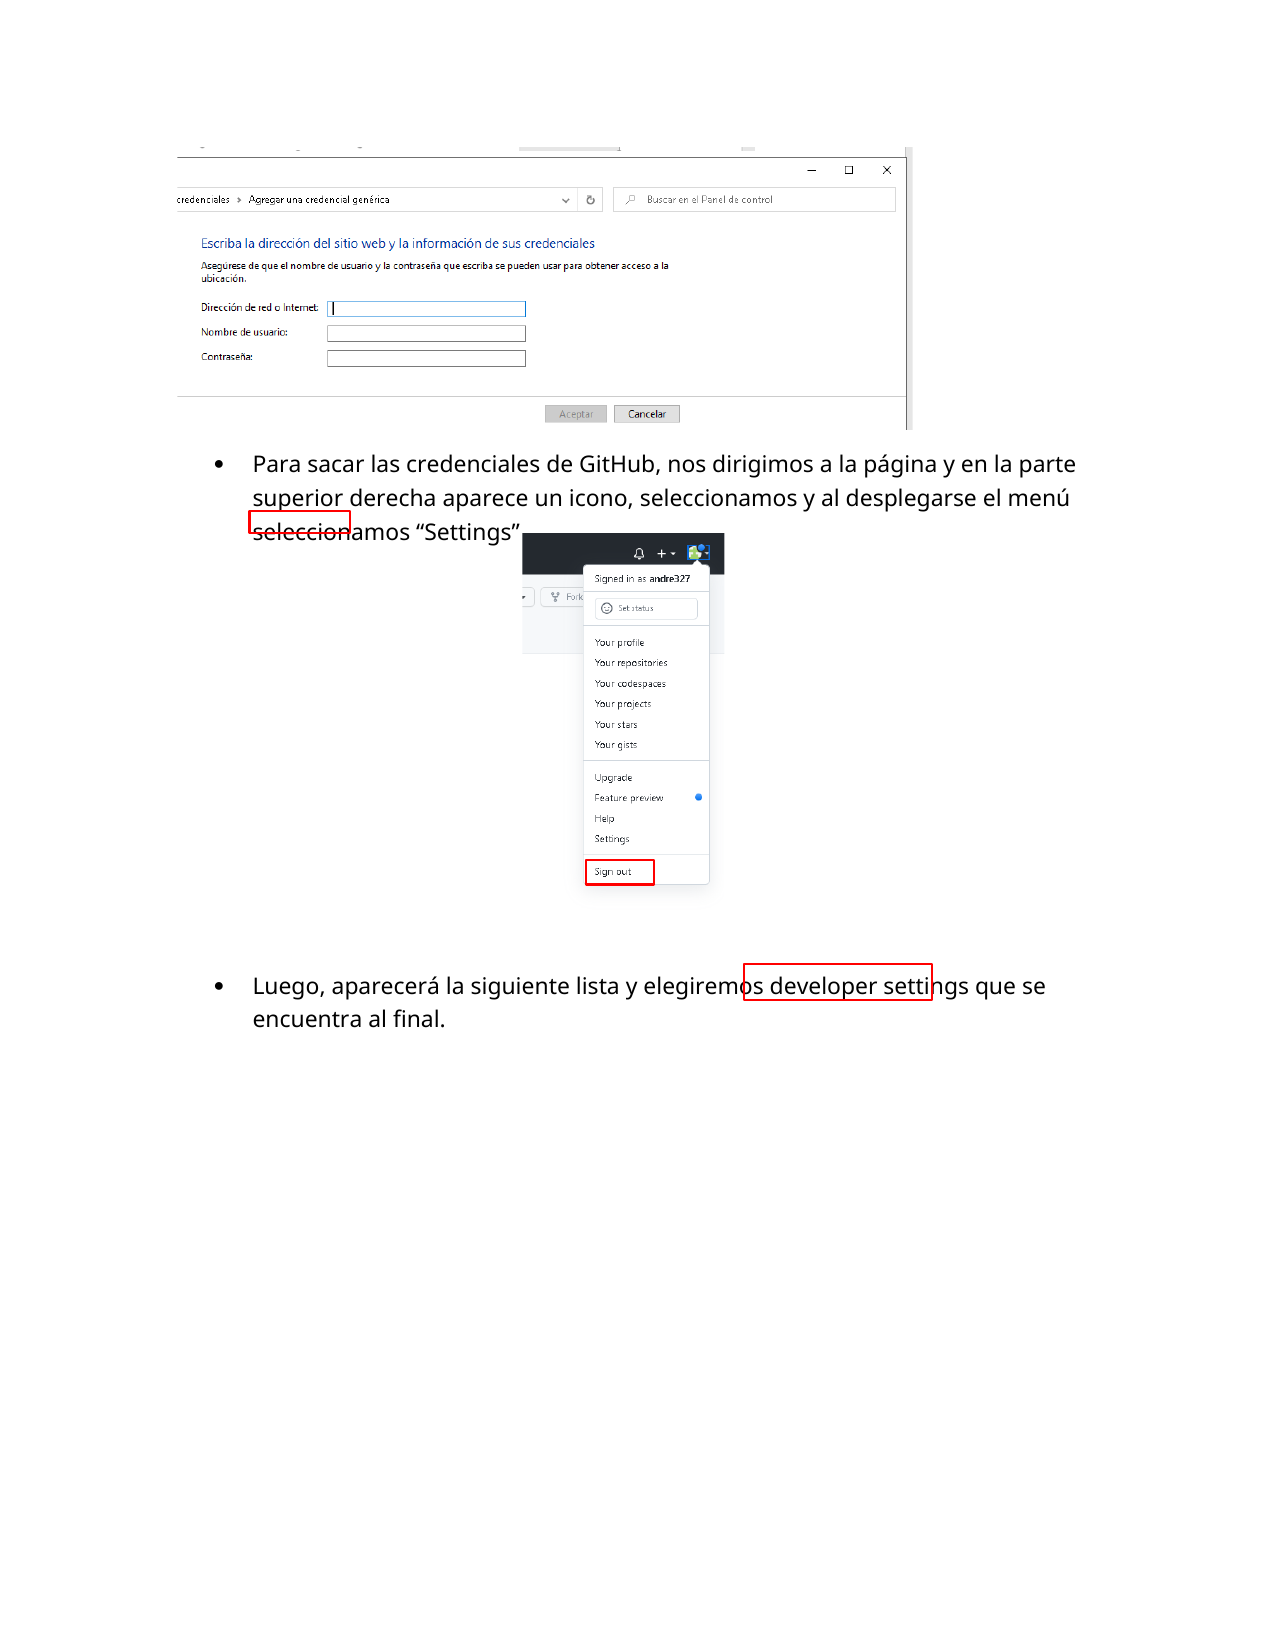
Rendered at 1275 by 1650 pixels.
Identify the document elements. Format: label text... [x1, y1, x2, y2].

picture [522, 547, 725, 913]
list Para sacar las credenciales de GitHub, nos dirigimos a la página y en la parte superior derecha aparece un icono, seleccionamos y al desplegarse el menú seleccionamos “Settings” [215, 448, 1098, 547]
list Luego, aparecerá la siguiente lista y elegiremos developer settings que se encuentra al final. [215, 970, 1098, 1035]
picture [177, 147, 913, 430]
